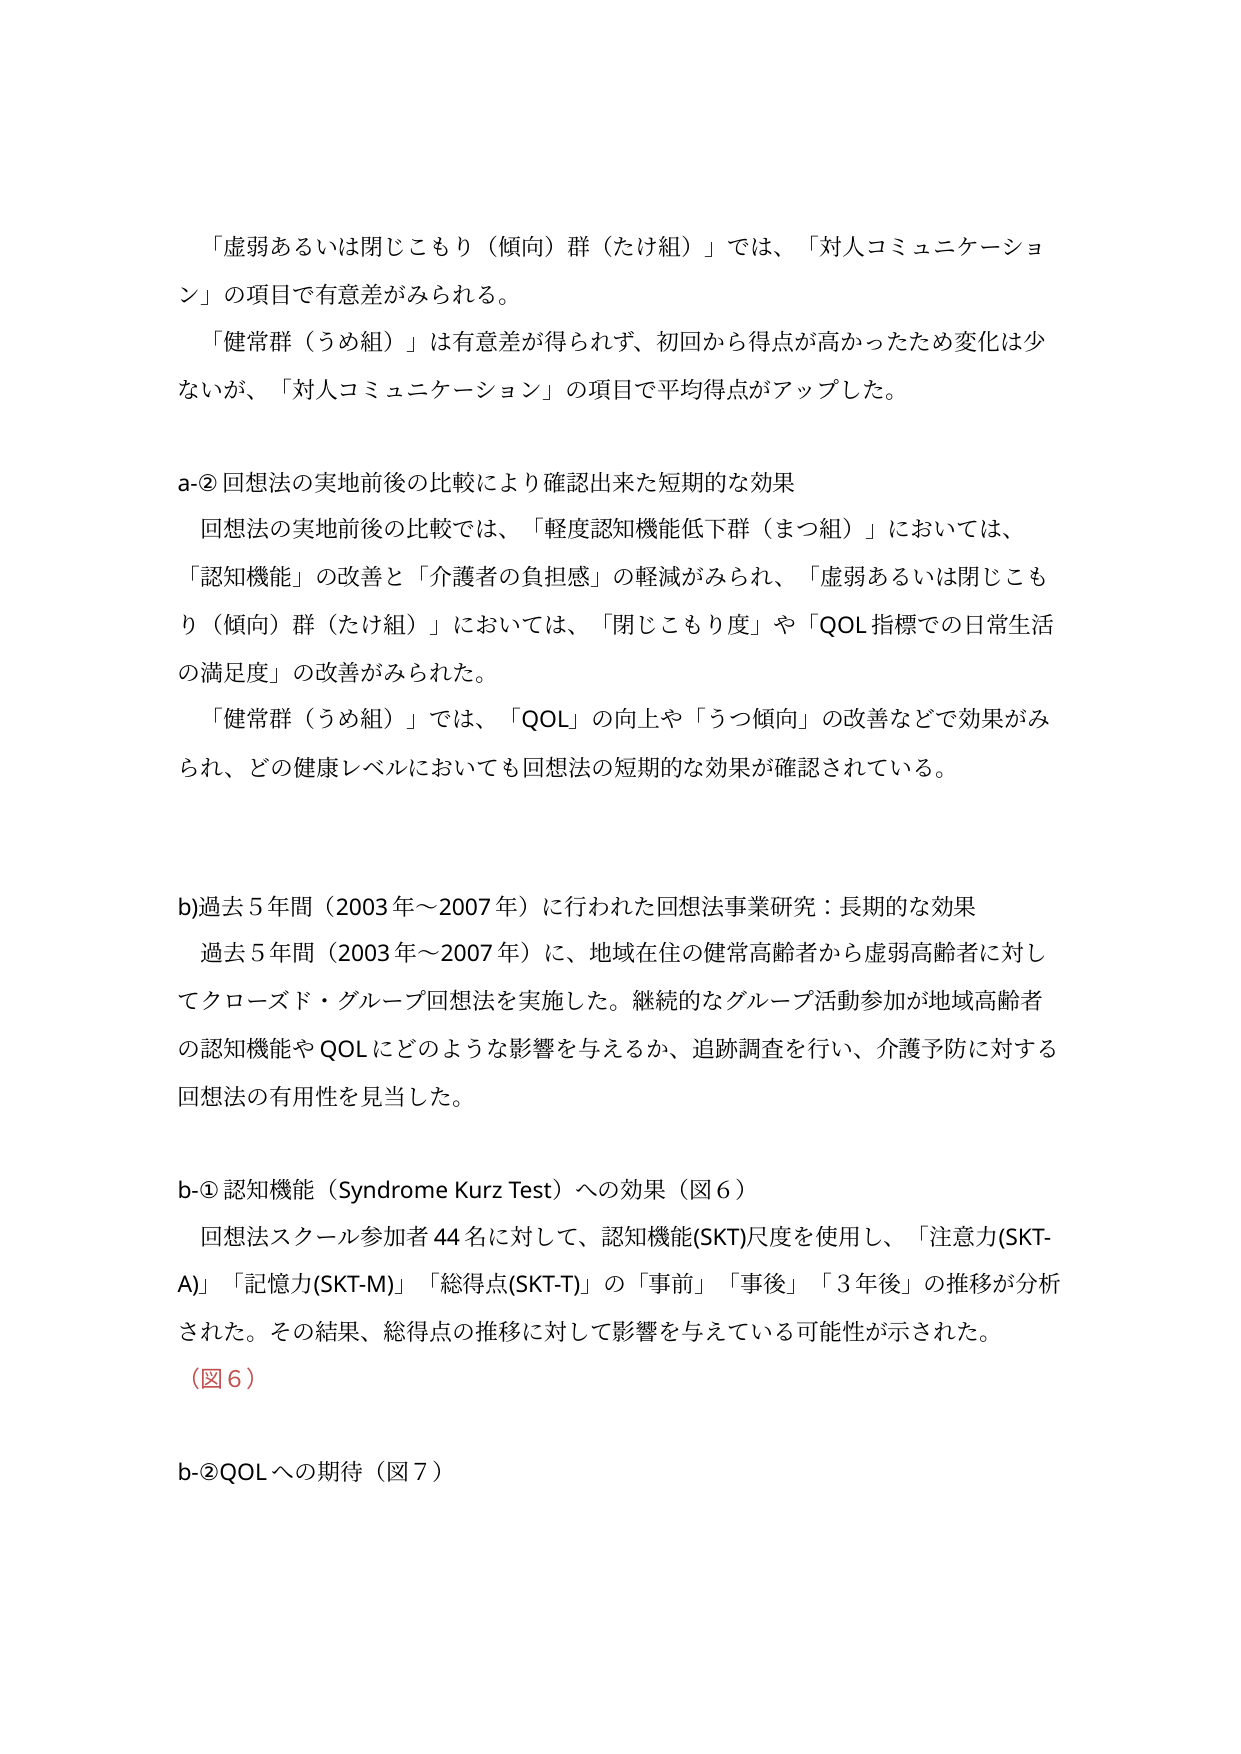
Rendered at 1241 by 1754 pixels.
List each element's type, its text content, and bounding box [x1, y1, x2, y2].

text a-②回想法の実地前後の比較により確認出来た短期的な効果 [177, 460, 1063, 502]
text 回想法スクール参加者44名に対して、認知機能(SKT)尺度を使用し、「注意力(SKT-A)」「記憶力(SKT-M)」「総得点(SKT-T)」の「事前」「事後」「３年後」の推移が分析された。その結果、総得点の推移に対して影響を与えている可能性が示された。 [177, 1214, 1063, 1352]
text b-①認知機能（Syndrome Kurz Test）への効果（図６） [177, 1168, 1063, 1209]
text b-②QOLへの期待（図７） [177, 1449, 1063, 1491]
text b)過去５年間（2003年〜2007年）に行われた回想法事業研究：長期的な効果 [177, 884, 1063, 926]
text 過去５年間（2003年〜2007年）に、地域在住の健常高齢者から虚弱高齢者に対してクローズド・グループ回想法を実施した。継続的なグループ活動参加が地域高齢者の認知機能やQOLにどのような影響を与えるか、追跡調査を行い、介護予防に対する回想法の有用性を見当した。 [177, 931, 1063, 1116]
text 「虚弱あるいは閉じこもり（傾向）群（たけ組）」では、「対人コミュニケーション」の項目で有意差がみられる。 [177, 225, 1063, 315]
text 「健常群（うめ組）」は有意差が得られず、初回から得点が高かったため変化は少ないが、「対人コミュニケーション」の項目で平均得点がアップした。 [177, 319, 1063, 409]
text （図６） [177, 1357, 1063, 1398]
text 回想法の実地前後の比較では、「軽度認知機能低下群（まつ組）」においては、「認知機能」の改善と「介護者の負担感」の軽減がみられ、「虚弱あるいは閉じこもり（傾向）群（たけ組）」においては、「閉じこもり度」や「QOL指標での日常生活の満足度」の改善がみられた。 [177, 507, 1063, 692]
text 「健常群（うめ組）」では、「QOL」の向上や「うつ傾向」の改善などで効果がみられ、どの健康レベルにおいても回想法の短期的な効果が確認されている。 [177, 697, 1063, 787]
